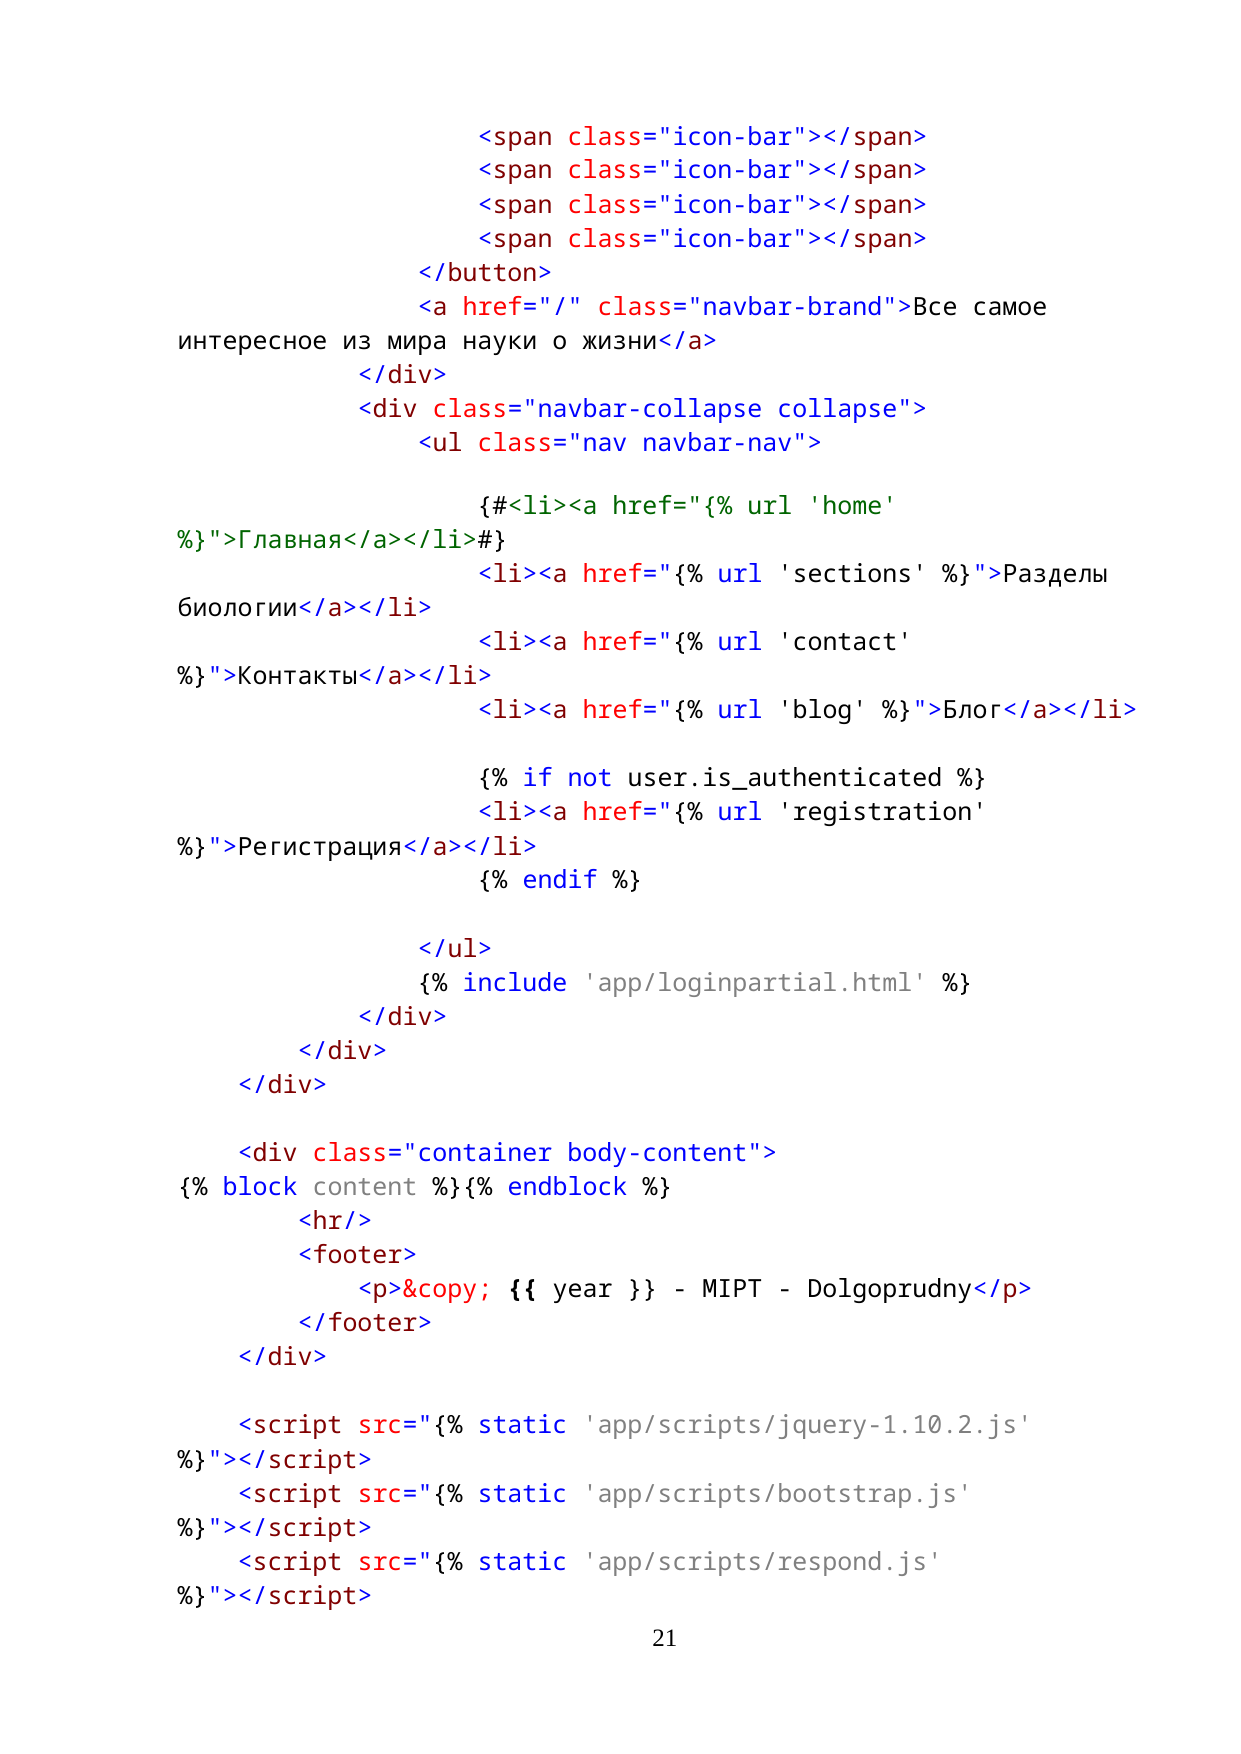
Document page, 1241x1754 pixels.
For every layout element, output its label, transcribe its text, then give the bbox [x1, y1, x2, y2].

text <li><a href="{% url 'registration' %}">Регистрация</a></li> [177, 794, 1152, 862]
text <script src="{% static 'app/scripts/bootstrap.js' %}"></script> [177, 1475, 1152, 1543]
text {% block content %}{% endblock %} [177, 1169, 1152, 1203]
text </footer> [177, 1305, 1152, 1339]
text <span class="icon-bar"></span> [177, 152, 1152, 186]
text <div class="navbar-collapse collapse"> [177, 391, 1152, 425]
text {% include 'app/loginpartial.html' %} [177, 964, 1152, 998]
text <li><a href="{% url 'contact' %}">Контакты</a></li> [177, 624, 1152, 692]
text <a href="/" class="navbar-brand">Все самое интересное из мира науки о жизни</a> [177, 288, 1152, 357]
text <span class="icon-bar"></span> [177, 118, 1152, 152]
text <hr/> [177, 1203, 1152, 1237]
text {% if not user.is_authenticated %} [177, 760, 1152, 794]
text </div> [177, 998, 1152, 1032]
text </ul> [177, 930, 1152, 964]
text <li><a href="{% url 'blog' %}">Блог</a></li> [177, 692, 1152, 726]
text <script src="{% static 'app/scripts/jquery-1.10.2.js' %}"></script> [177, 1407, 1152, 1475]
text <script src="{% static 'app/scripts/respond.js' %}"></script> [177, 1543, 1152, 1612]
text </div> [177, 357, 1152, 391]
text </div> [177, 1339, 1152, 1373]
text <span class="icon-bar"></span> [177, 220, 1152, 254]
text {% endif %} [177, 862, 1152, 896]
text </div> [177, 1067, 1152, 1101]
text </div> [177, 1032, 1152, 1067]
text <div class="container body-content"> [177, 1135, 1152, 1169]
text </button> [177, 254, 1152, 288]
text <span class="icon-bar"></span> [177, 186, 1152, 220]
text <li><a href="{% url 'sections' %}">Разделы биологии</a></li> [177, 556, 1152, 624]
text <ul class="nav navbar-nav"> [177, 425, 1152, 459]
text <footer> [177, 1237, 1152, 1271]
text {#<li><a href="{% url 'home' %}">Главная</a></li>#} [177, 487, 1152, 556]
text <p>&copy; {{ year }} - MIPT - Dolgoprudny</p> [177, 1271, 1152, 1305]
